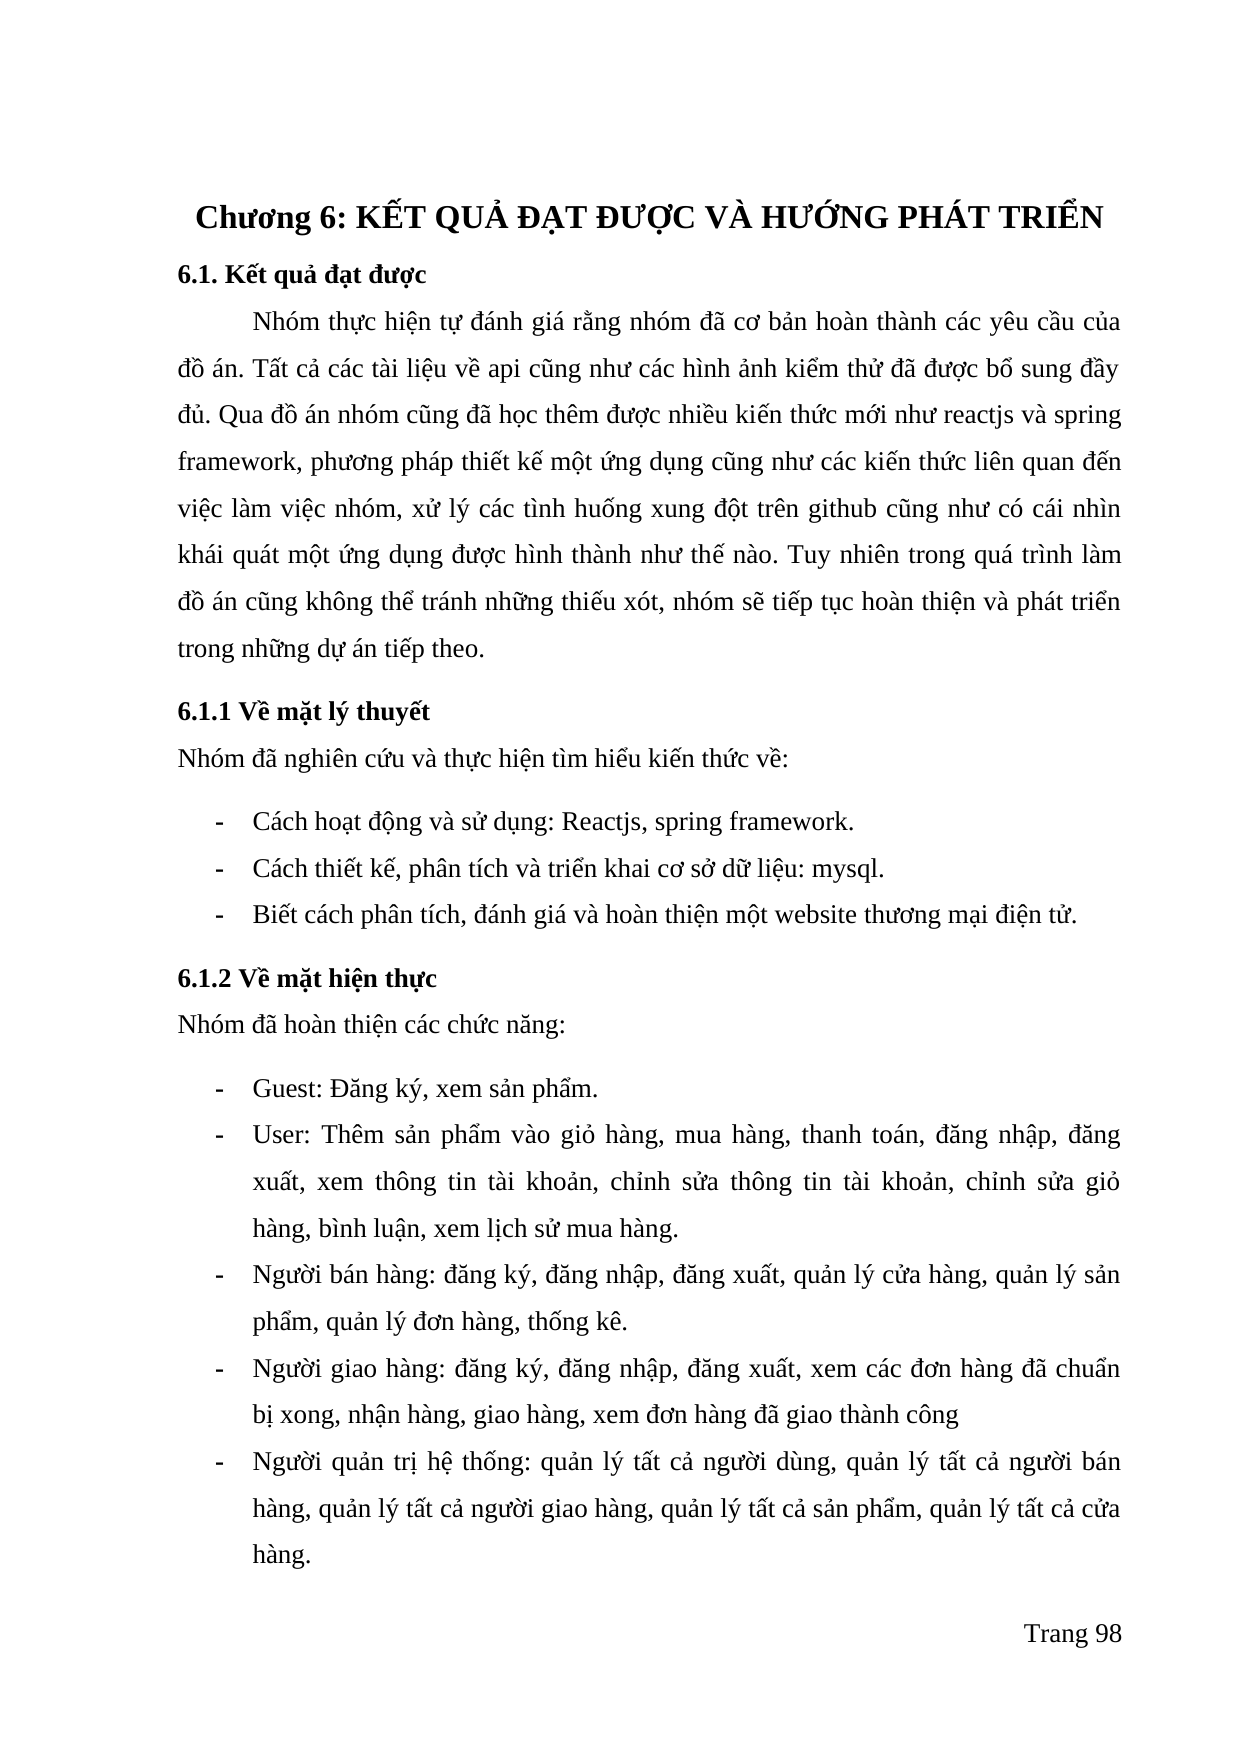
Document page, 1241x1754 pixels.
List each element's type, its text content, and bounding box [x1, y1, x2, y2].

text Nhóm đã nghiên cứu và thực hiện tìm hiểu kiến thức về: [177, 742, 1122, 773]
list Người giao hàng: đăng ký, đăng nhập, đăng xuất, xem các đơn hàng đã chuẩn bị xong, nhận hàng, giao hàng, xem đơn hàng đã giao thành công [215, 1352, 1122, 1429]
subtitle 6.1. Kết quả đạt được [177, 258, 1122, 289]
text Nhóm thực hiện tự đánh giá rằng nhóm đã cơ bản hoàn thành các yêu cầu của đồ án. Tất cả các tài liệu về api cũng như các hình ảnh kiểm thử đã được bổ sung đầy đủ. Qua đồ án nhóm cũng đã học thêm được nhiều kiến thức mới như reactjs và spring framework, phương pháp thiết kế một ứng dụng cũng như các kiến thức liên quan đến việc làm việc nhóm, xử lý các tình huống xung đột trên github cũng như có cái nhìn khái quát một ứng dụng được hình thành như thế nào. Tuy nhiên trong quá trình làm đồ án cũng không thể tránh những thiếu xót, nhóm sẽ tiếp tục hoàn thiện và phát triển trong những dự án tiếp theo. [177, 305, 1122, 663]
list Biết cách phân tích, đánh giá và hoàn thiện một website thương mại điện tử. [215, 898, 1122, 929]
list User: Thêm sản phẩm vào giỏ hàng, mua hàng, thanh toán, đăng nhập, đăng xuất, xem thông tin tài khoản, chỉnh sửa thông tin tài khoản, chỉnh sửa giỏ hàng, bình luận, xem lịch sử mua hàng. [215, 1118, 1122, 1243]
list Cách hoạt động và sử dụng: Reactjs, spring framework. [215, 805, 1122, 836]
subtitle 6.1.1 Về mặt lý thuyết [177, 695, 1122, 726]
subtitle Chương 6: KẾT QUẢ ĐẠT ĐƯỢC VÀ HƯỚNG PHÁT TRIỂN [177, 198, 1122, 236]
list Guest: Đăng ký, xem sản phẩm. [215, 1072, 1122, 1103]
list Cách thiết kế, phân tích và triển khai cơ sở dữ liệu: mysql. [215, 852, 1122, 883]
subtitle 6.1.2 Về mặt hiện thực [177, 962, 1122, 993]
list Người bán hàng: đăng ký, đăng nhập, đăng xuất, quản lý cửa hàng, quản lý sản phẩm, quản lý đơn hàng, thống kê. [215, 1258, 1122, 1336]
text Nhóm đã hoàn thiện các chức năng: [177, 1008, 1122, 1039]
list Người quản trị hệ thống: quản lý tất cả người dùng, quản lý tất cả người bán hàng, quản lý tất cả người giao hàng, quản lý tất cả sản phẩm, quản lý tất cả cửa hàng. [215, 1445, 1122, 1569]
